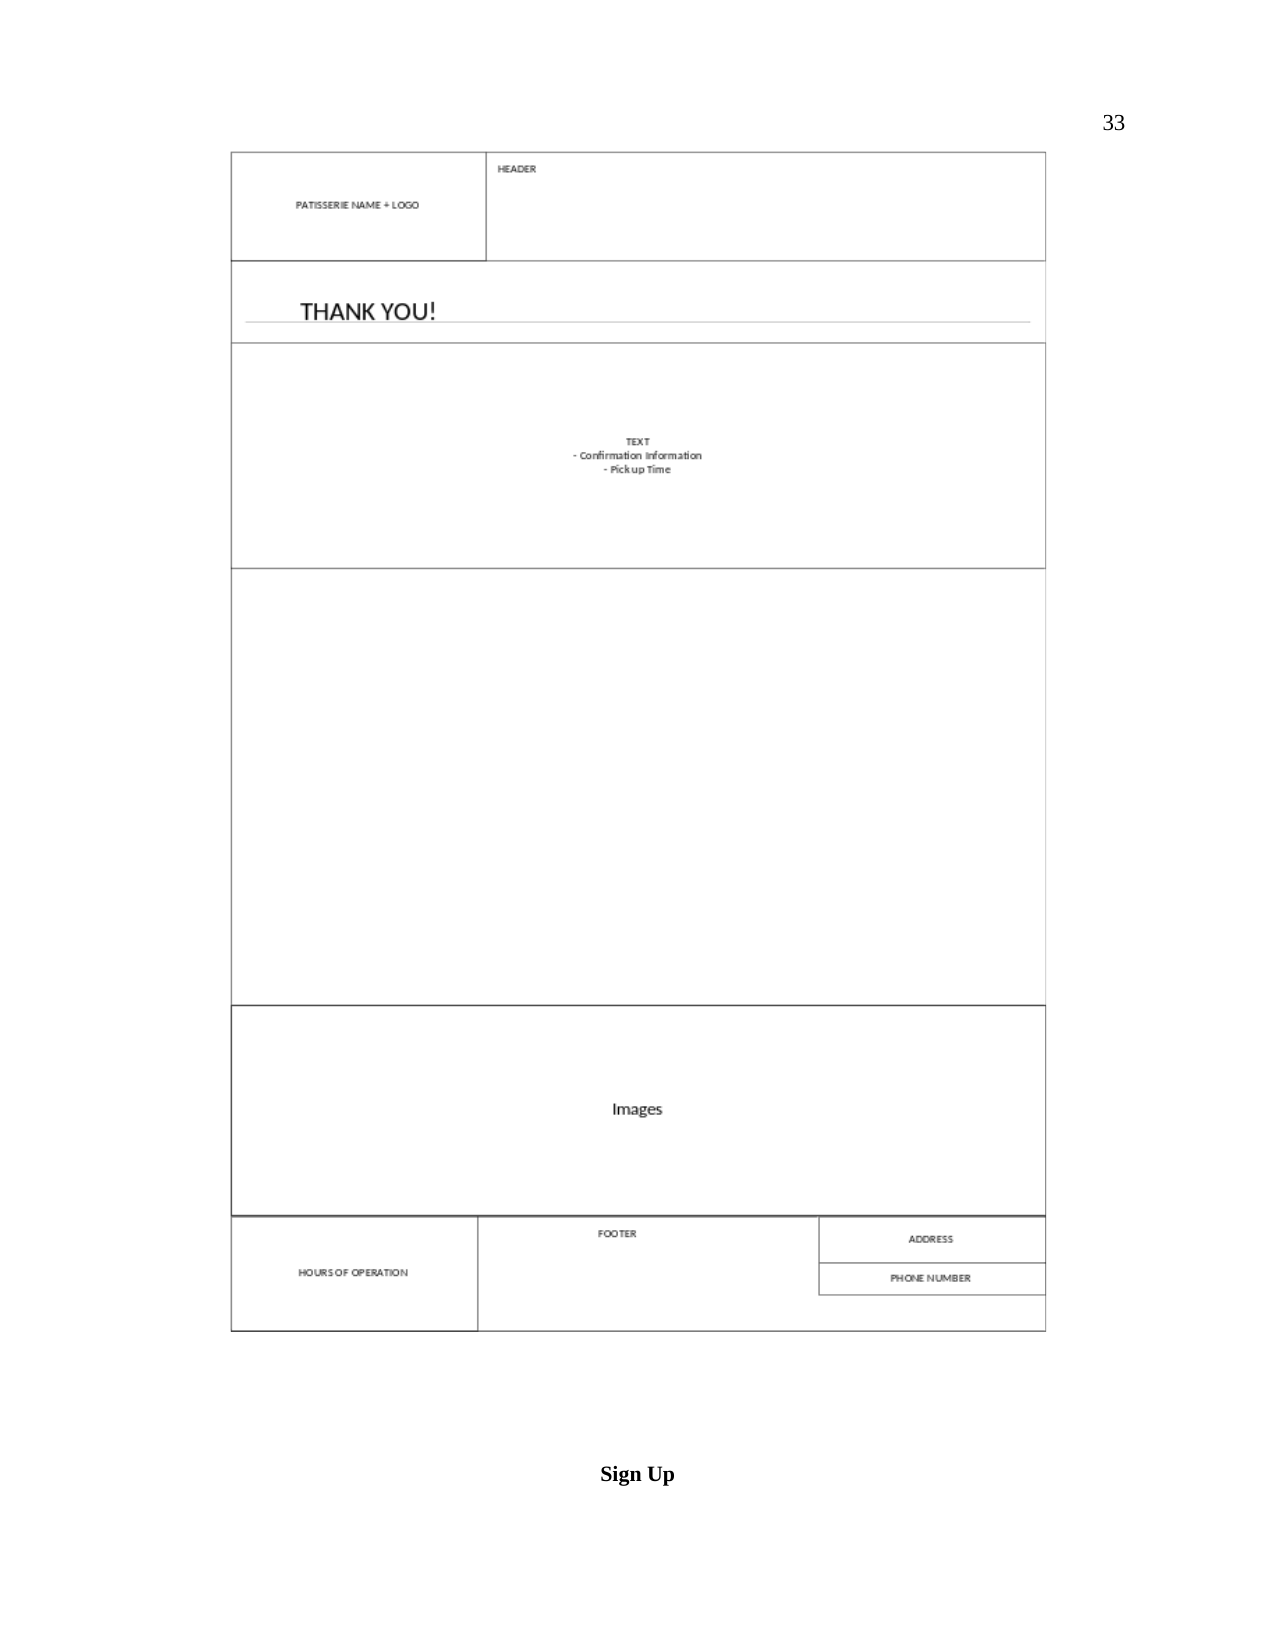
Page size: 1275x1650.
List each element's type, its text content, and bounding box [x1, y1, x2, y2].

text Sign Up [150, 1461, 1125, 1486]
